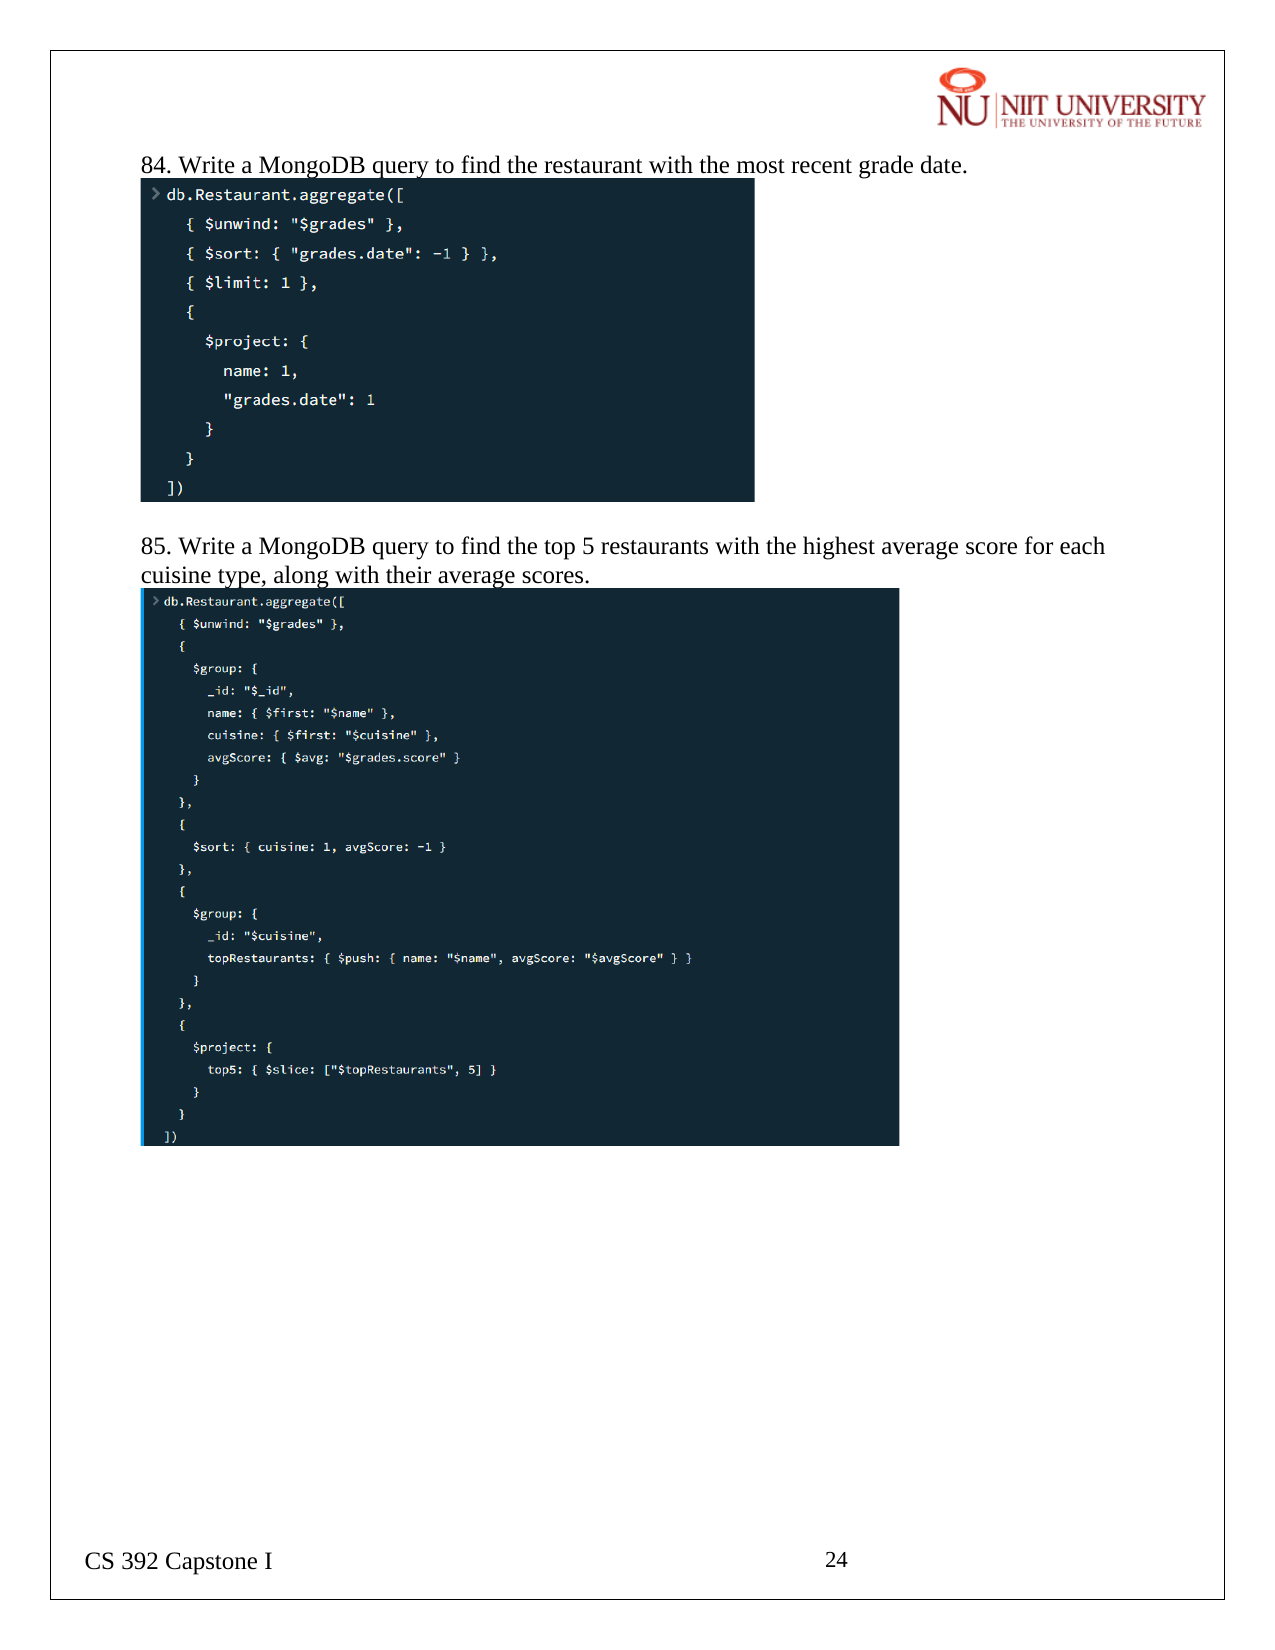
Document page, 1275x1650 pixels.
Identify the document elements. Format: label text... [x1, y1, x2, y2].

picture [140, 178, 755, 502]
picture [140, 588, 900, 1146]
picture [923, 57, 1218, 138]
